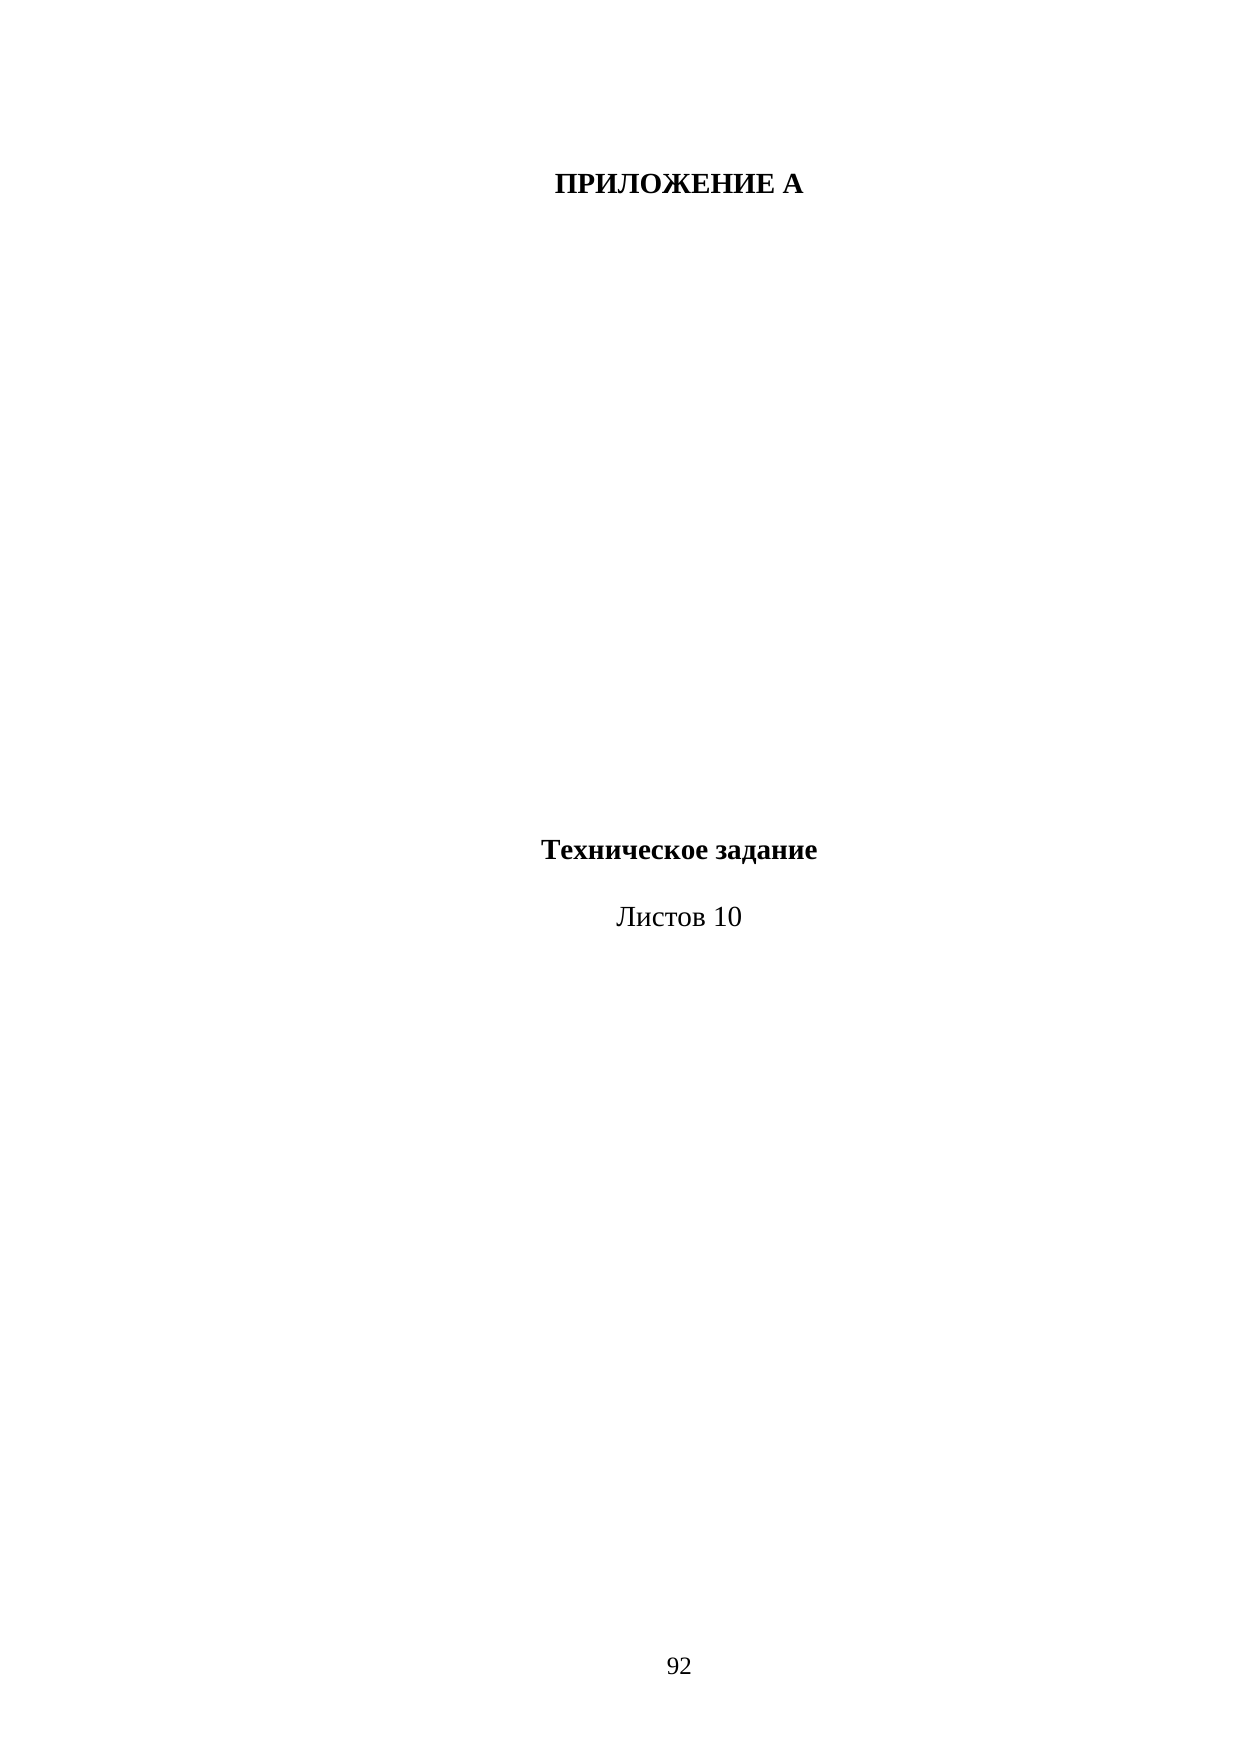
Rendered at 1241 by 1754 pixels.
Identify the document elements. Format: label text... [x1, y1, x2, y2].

text Листов 10 [177, 899, 1181, 933]
subtitle ПРИЛОЖЕНИЕ А [177, 168, 1181, 200]
text Техническое задание [177, 832, 1181, 866]
